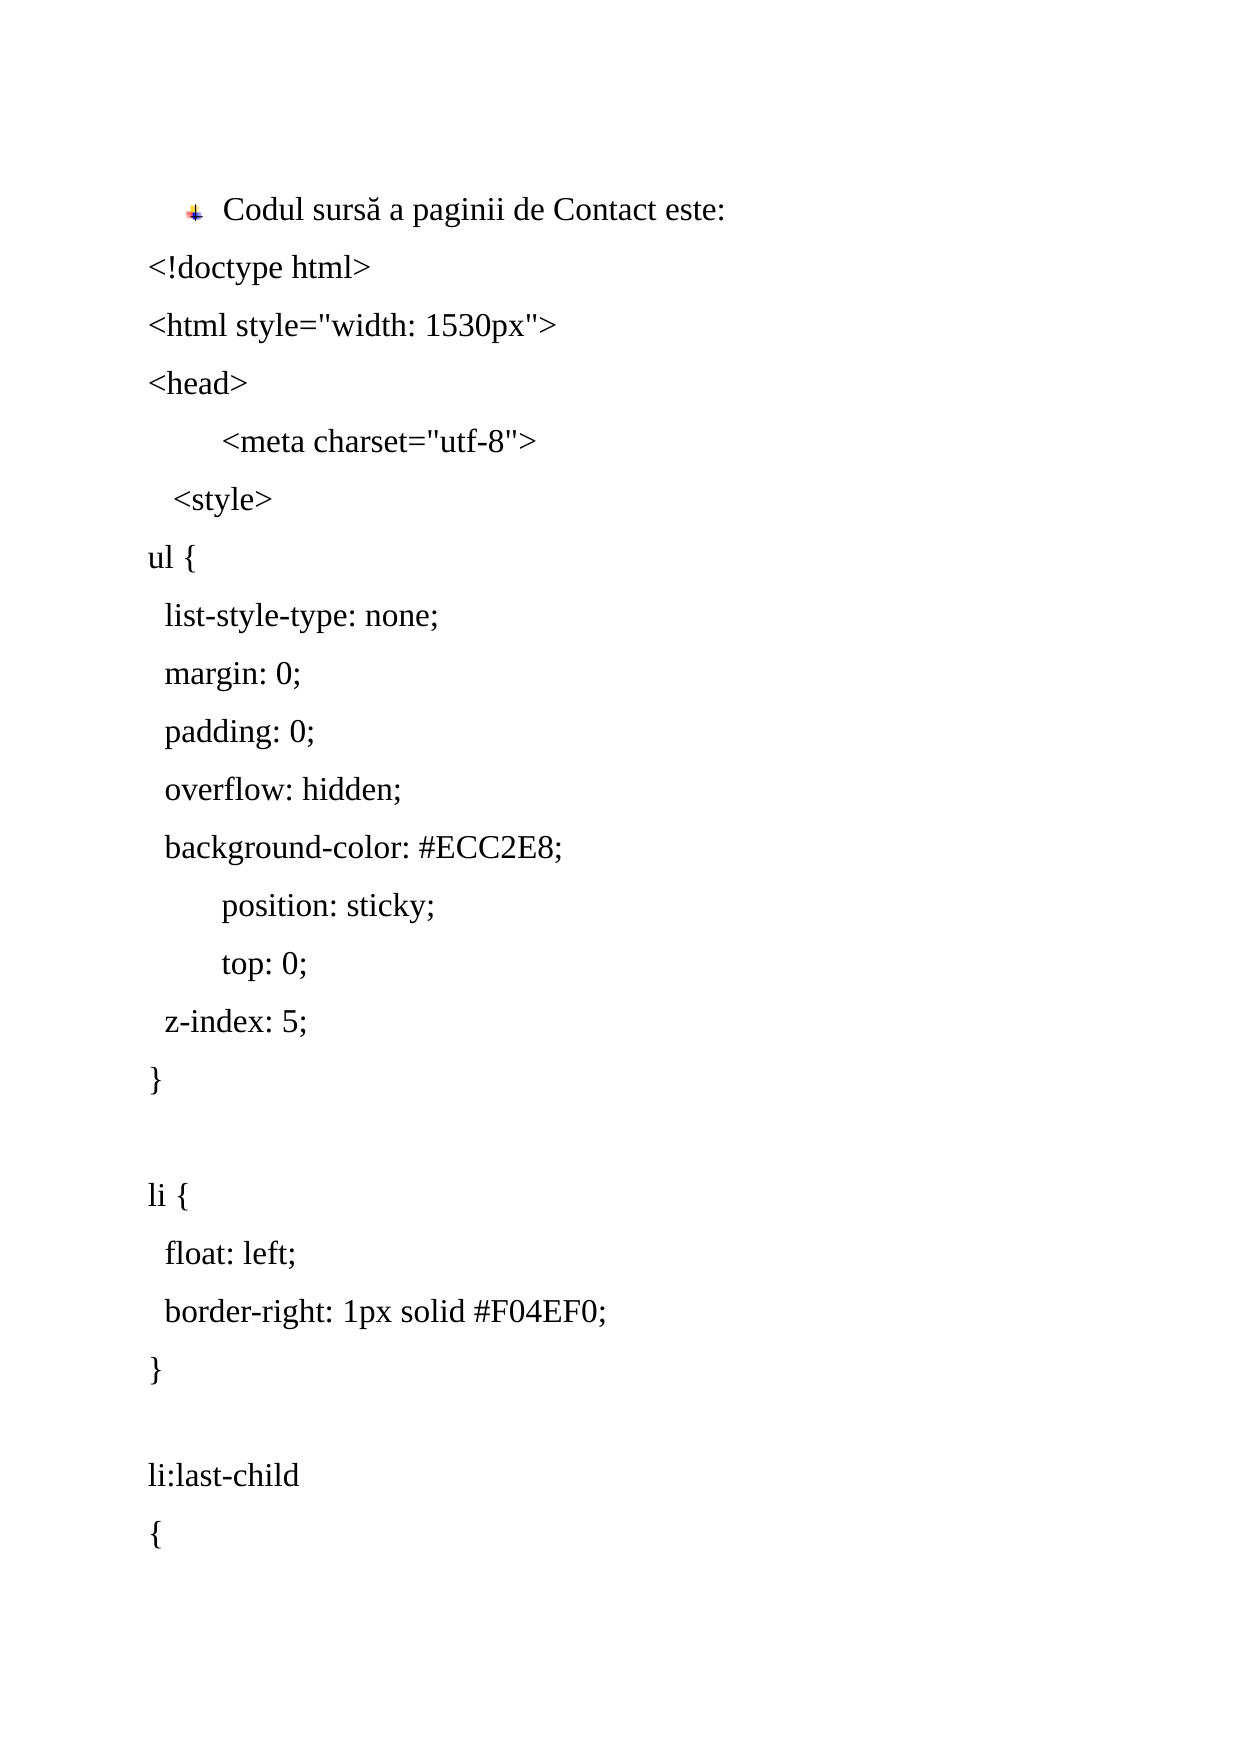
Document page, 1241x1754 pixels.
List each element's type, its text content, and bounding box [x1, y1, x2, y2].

text } [148, 1349, 1093, 1388]
text <style> [148, 479, 1093, 517]
text li { [148, 1175, 1093, 1214]
text z-index: 5; [148, 1001, 1093, 1039]
list Codul sursă a paginii de Contact este: [185, 189, 1093, 227]
text background-color: #ECC2E8; [148, 827, 1093, 866]
text <!doctype html> [148, 247, 1093, 285]
text float: left; [148, 1233, 1093, 1272]
text <html style="width: 1530px"> [148, 305, 1093, 343]
text position: sticky; [148, 885, 1093, 923]
text top: 0; [148, 943, 1093, 982]
text overflow: hidden; [148, 769, 1093, 807]
text list-style-type: none; [148, 595, 1093, 633]
text ul { [148, 537, 1093, 575]
text <head> [148, 363, 1093, 401]
text border-right: 1px solid #F04EF0; [148, 1291, 1093, 1330]
text } [148, 1059, 1093, 1098]
text li:last-child [148, 1455, 1093, 1493]
text padding: 0; [148, 711, 1093, 749]
picture [186, 203, 203, 221]
text margin: 0; [148, 653, 1093, 691]
text <meta charset="utf-8"> [148, 421, 1093, 459]
text { [148, 1513, 1093, 1551]
